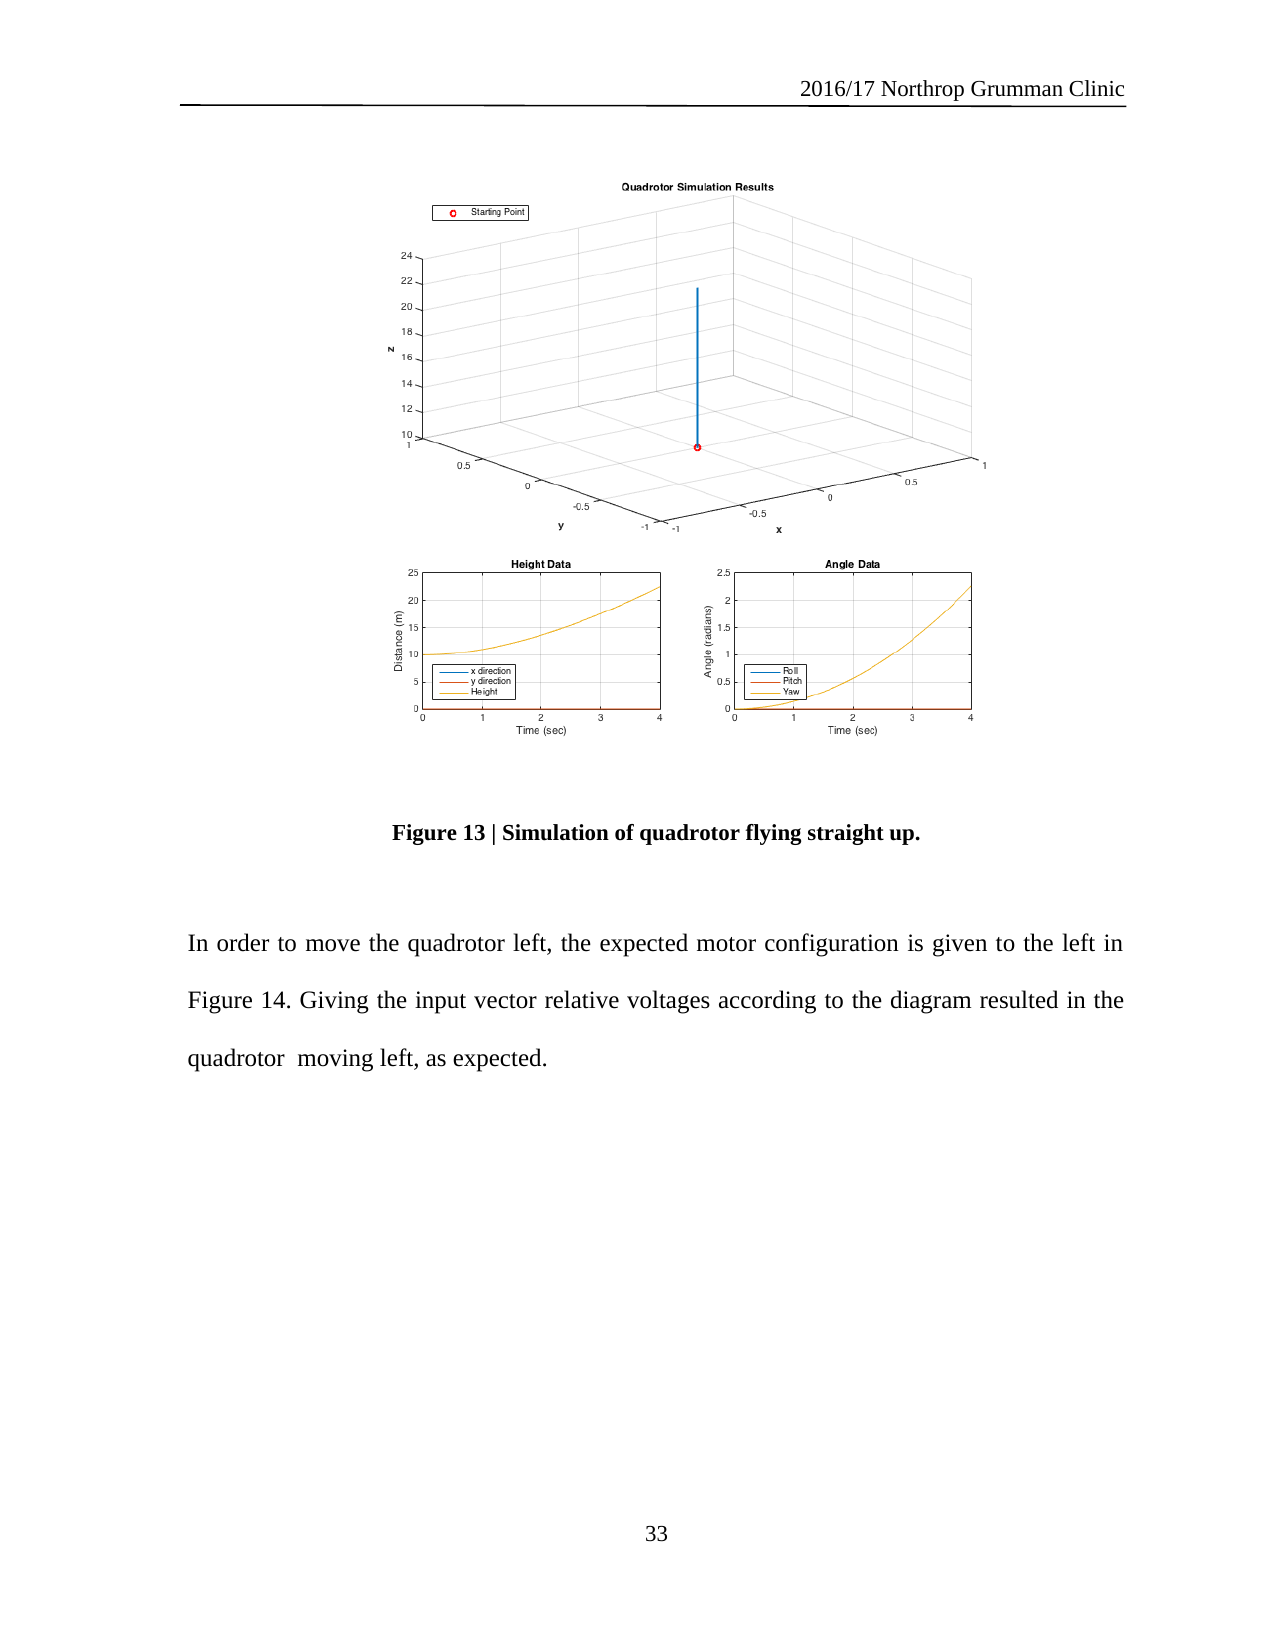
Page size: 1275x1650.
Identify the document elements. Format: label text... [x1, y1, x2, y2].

text In order to move the quadrotor left, the expected motor configuration is given to the left in Figure 14. Giving the input vector relative voltages according to the diagram resulted in the quadrotor moving left, as expected. [187, 928, 1125, 1072]
text Figure 13 | Simulation of quadrotor flying straight up. [187, 819, 1125, 846]
picture [331, 150, 1038, 778]
